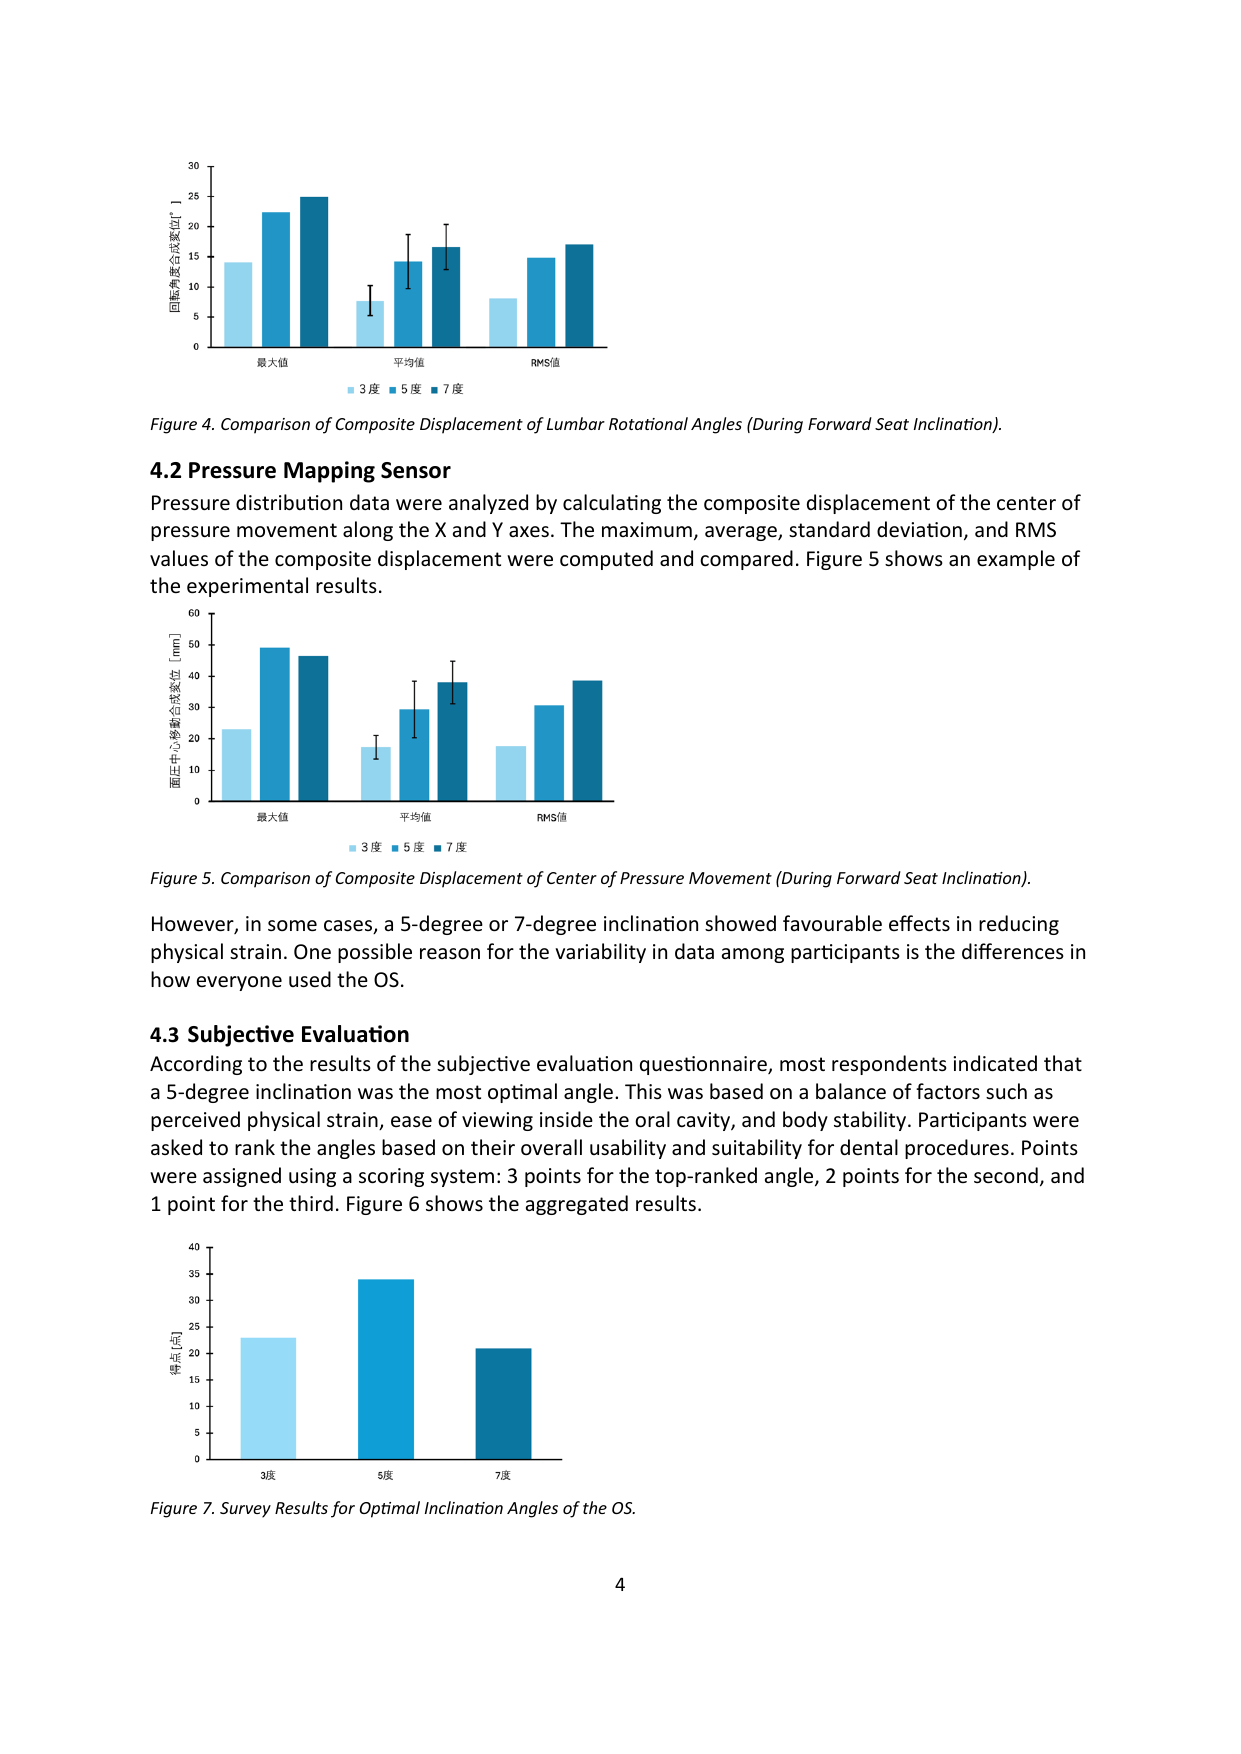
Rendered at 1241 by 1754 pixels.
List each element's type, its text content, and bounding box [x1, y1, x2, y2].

picture [150, 600, 627, 867]
picture [150, 1234, 575, 1493]
text Pressure distribution data were analyzed by calculating the composite displacement of the center of pressure movement along the X and Y axes. The maximum, average, standard deviation, and RMS values of the composite displacement were computed and compared. Figure 5 shows an example of the experimental results. [150, 488, 1090, 600]
text However, in some cases, a 5-degree or 7-degree inclination showed favourable effects in reducing physical strain. One possible reason for the variability in data among participants is the differences in how everyone used the OS. [150, 910, 1090, 994]
list Subjective Evaluation [150, 1019, 1090, 1049]
text According to the results of the subjective evaluation questionnaire, most respondents indicated that a 5-degree inclination was the most optimal angle. This was based on a balance of factors such as perceived physical strain, ease of viewing inside the oral cavity, and body stability. Participants were asked to rank the angles based on their overall usability and suitability for dental procedures. Points were assigned using a scoring system: 3 points for the top-ranked angle, 2 points for the second, and 1 point for the third. Figure 6 shows the aggregated results. [150, 1049, 1090, 1217]
picture [150, 154, 620, 409]
list Pressure Mapping Sensor [150, 455, 1090, 486]
text Figure 5. Comparison of Composite Displacement of Center of Pressure Movement (During Forward Seat Inclination). [150, 867, 1090, 889]
